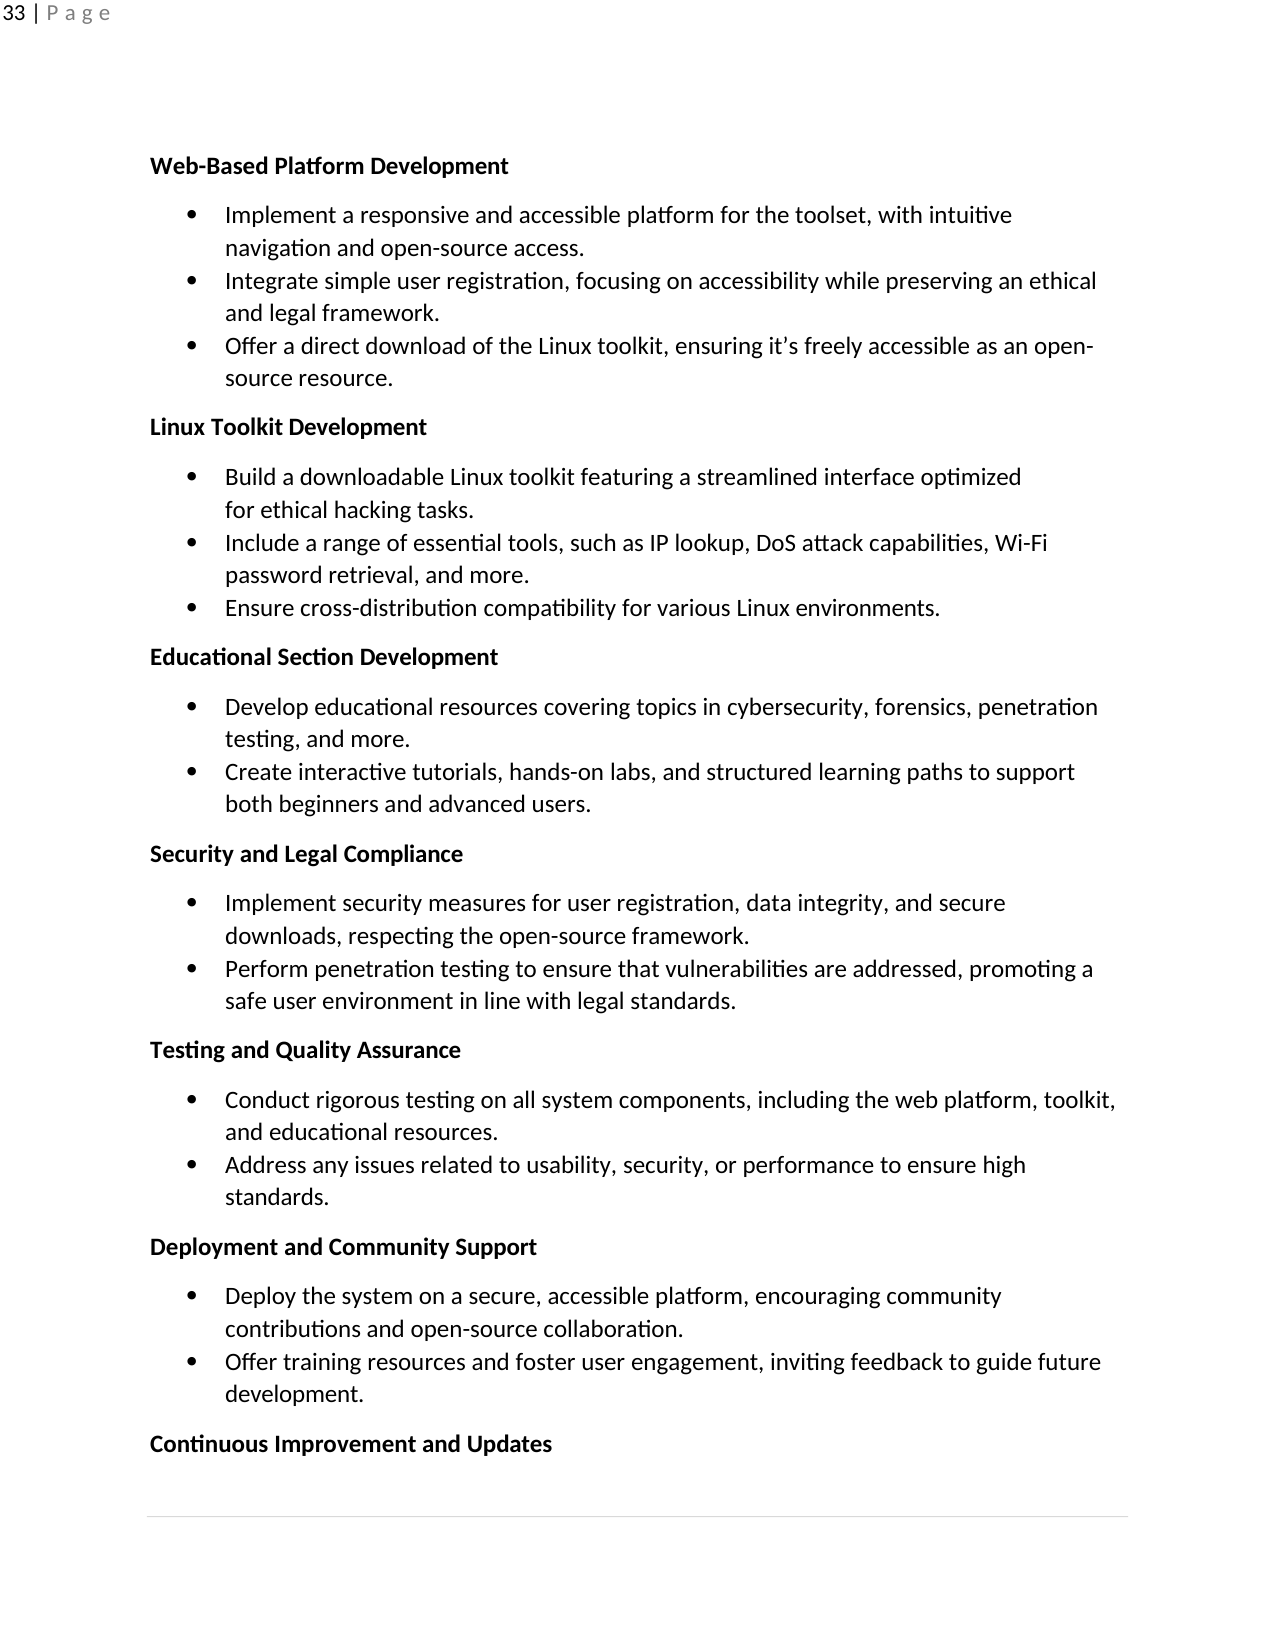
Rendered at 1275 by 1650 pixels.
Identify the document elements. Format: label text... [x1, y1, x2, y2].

list Include a range of essential tools, such as IP lookup, DoS attack capabilities, Wi-Fi password retrieval, and more. [187, 527, 1050, 589]
subtitle Deployment and Community Support [150, 1231, 1200, 1261]
list Implement a responsive and accessible platform for the toolset, with intuitive navigation and open-source access. [187, 199, 1014, 262]
subtitle Linux Toolkit Development [150, 412, 1200, 442]
subtitle Educational Section Development [150, 641, 1200, 672]
list Offer training resources and foster user engagement, inviting feedback to guide future development. [187, 1346, 1102, 1409]
list Offer a direct download of the Linux toolkit, ensuring it’s freely accessible as an open- source resource. [187, 330, 1095, 393]
subtitle Security and Legal Compliance [150, 838, 1200, 868]
list Implement security measures for user registration, data integrity, and secure downloads, respecting the open-source framework. [187, 887, 1006, 950]
list Deploy the system on a secure, accessible platform, encouraging community contributions and open-source collaboration. [187, 1281, 1002, 1344]
list Ensure cross-distribution compatibility for various Linux environments. [187, 592, 1200, 622]
list Develop educational resources covering topics in cybersecurity, forensics, penetration testing, and more. [187, 691, 1098, 754]
list Create interactive tutorials, hands-on labs, and structured learning paths to support both beginners and advanced users. [187, 756, 1076, 819]
list Conduct rigorous testing on all system components, including the web platform, toolkit, and educational resources. [187, 1084, 1118, 1147]
list Address any issues related to usability, security, or performance to ensure high standards. [187, 1149, 1026, 1212]
list Integrate simple user registration, focusing on accessibility while preserving an ethical and legal framework. [187, 265, 1097, 328]
subtitle Testing and Quality Assurance [150, 1034, 1200, 1065]
subtitle Continuous Improvement and Updates [150, 1428, 1200, 1459]
subtitle Web-Based Platform Development [150, 150, 1200, 181]
list Build a downloadable Linux toolkit featuring a streamlined interface optimized for ethical hacking tasks. [187, 461, 1057, 524]
list Perform penetration testing to ensure that vulnerabilities are addressed, promoting a safe user environment in line with legal standards. [187, 953, 1094, 1016]
